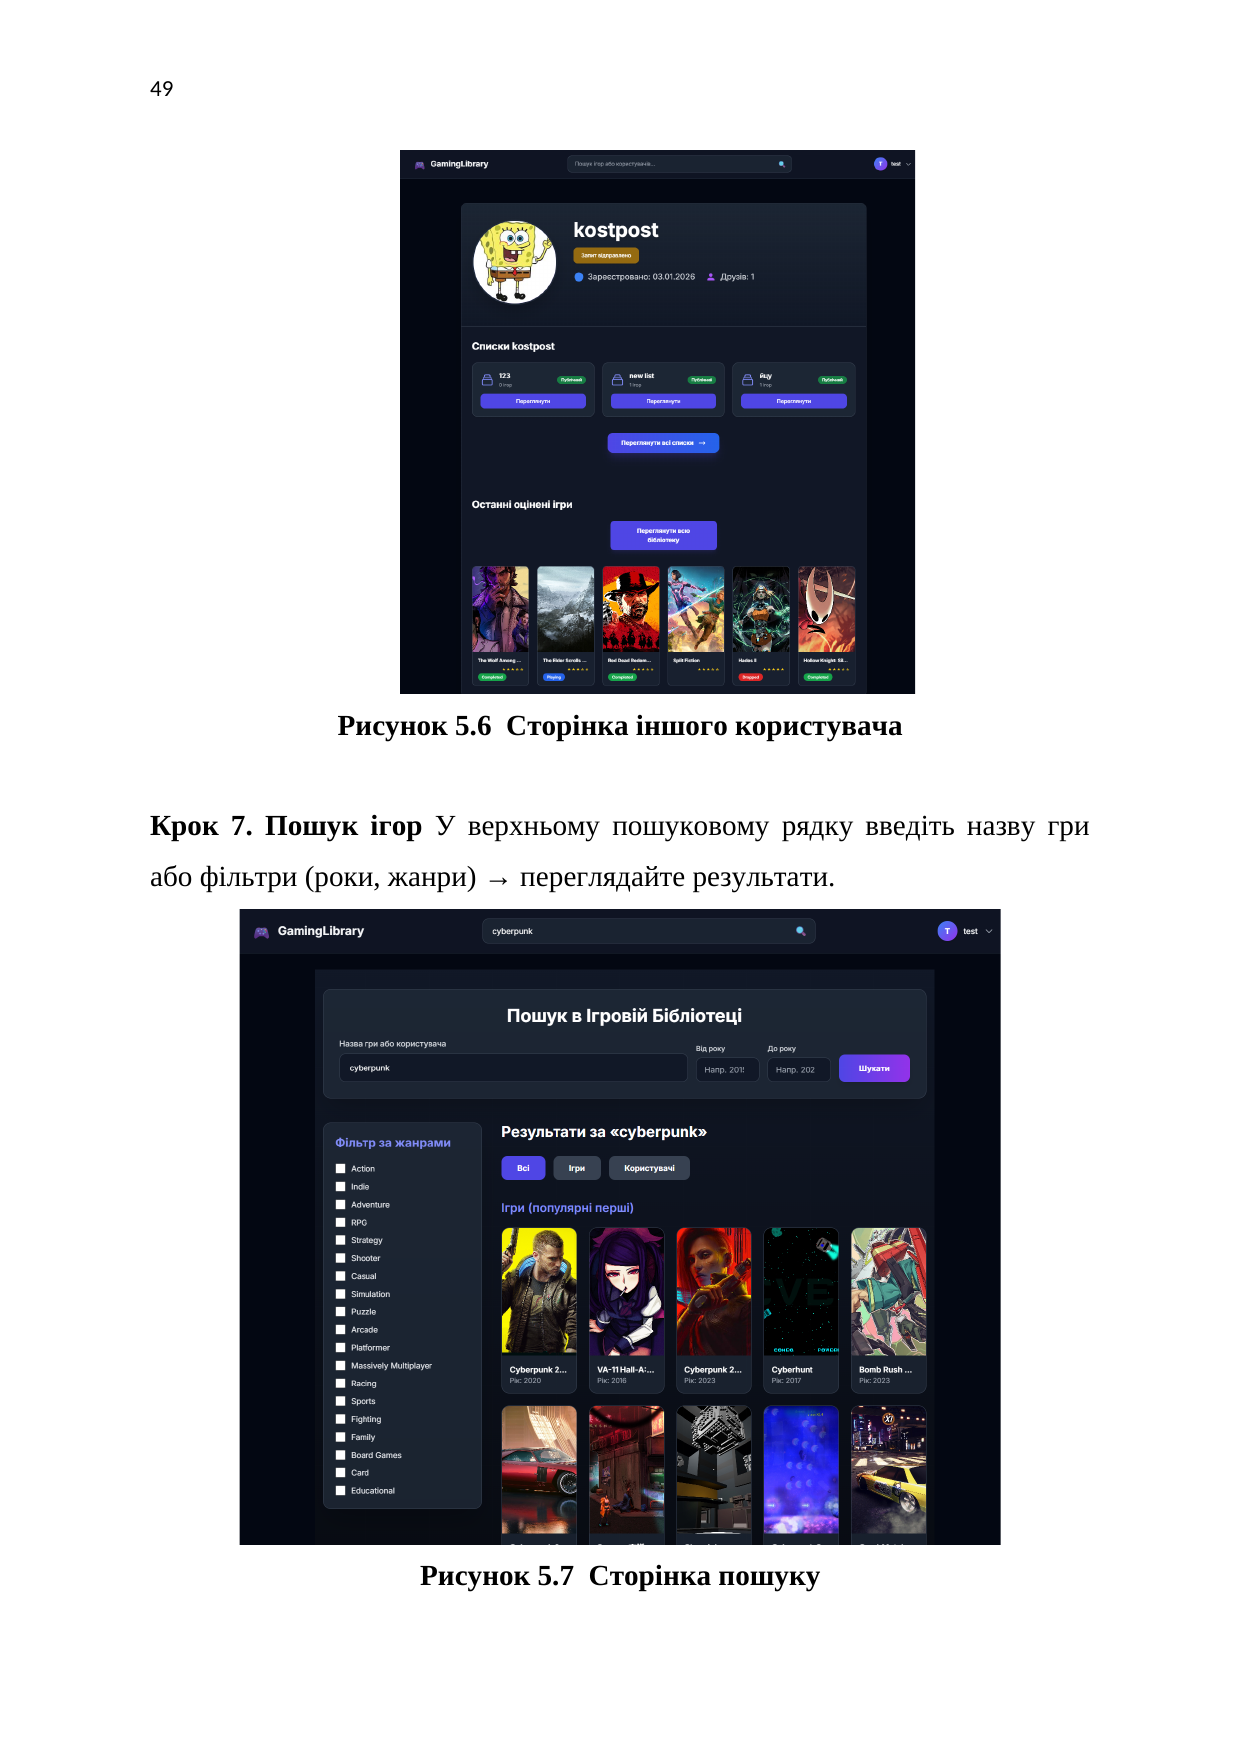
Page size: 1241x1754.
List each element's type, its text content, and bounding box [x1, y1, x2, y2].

picture [400, 150, 916, 694]
picture [239, 909, 1001, 1545]
text Рисунок 5.7 Сторінка пошуку [150, 1558, 1090, 1592]
text Крок 7. Пошук ігор У верхньому пошуковому рядку введіть назву гри або фільтри (роки, жанри) → переглядайте результати. [150, 808, 1090, 892]
text Рисунок 5.6 Сторінка іншого користувача [150, 708, 1090, 741]
